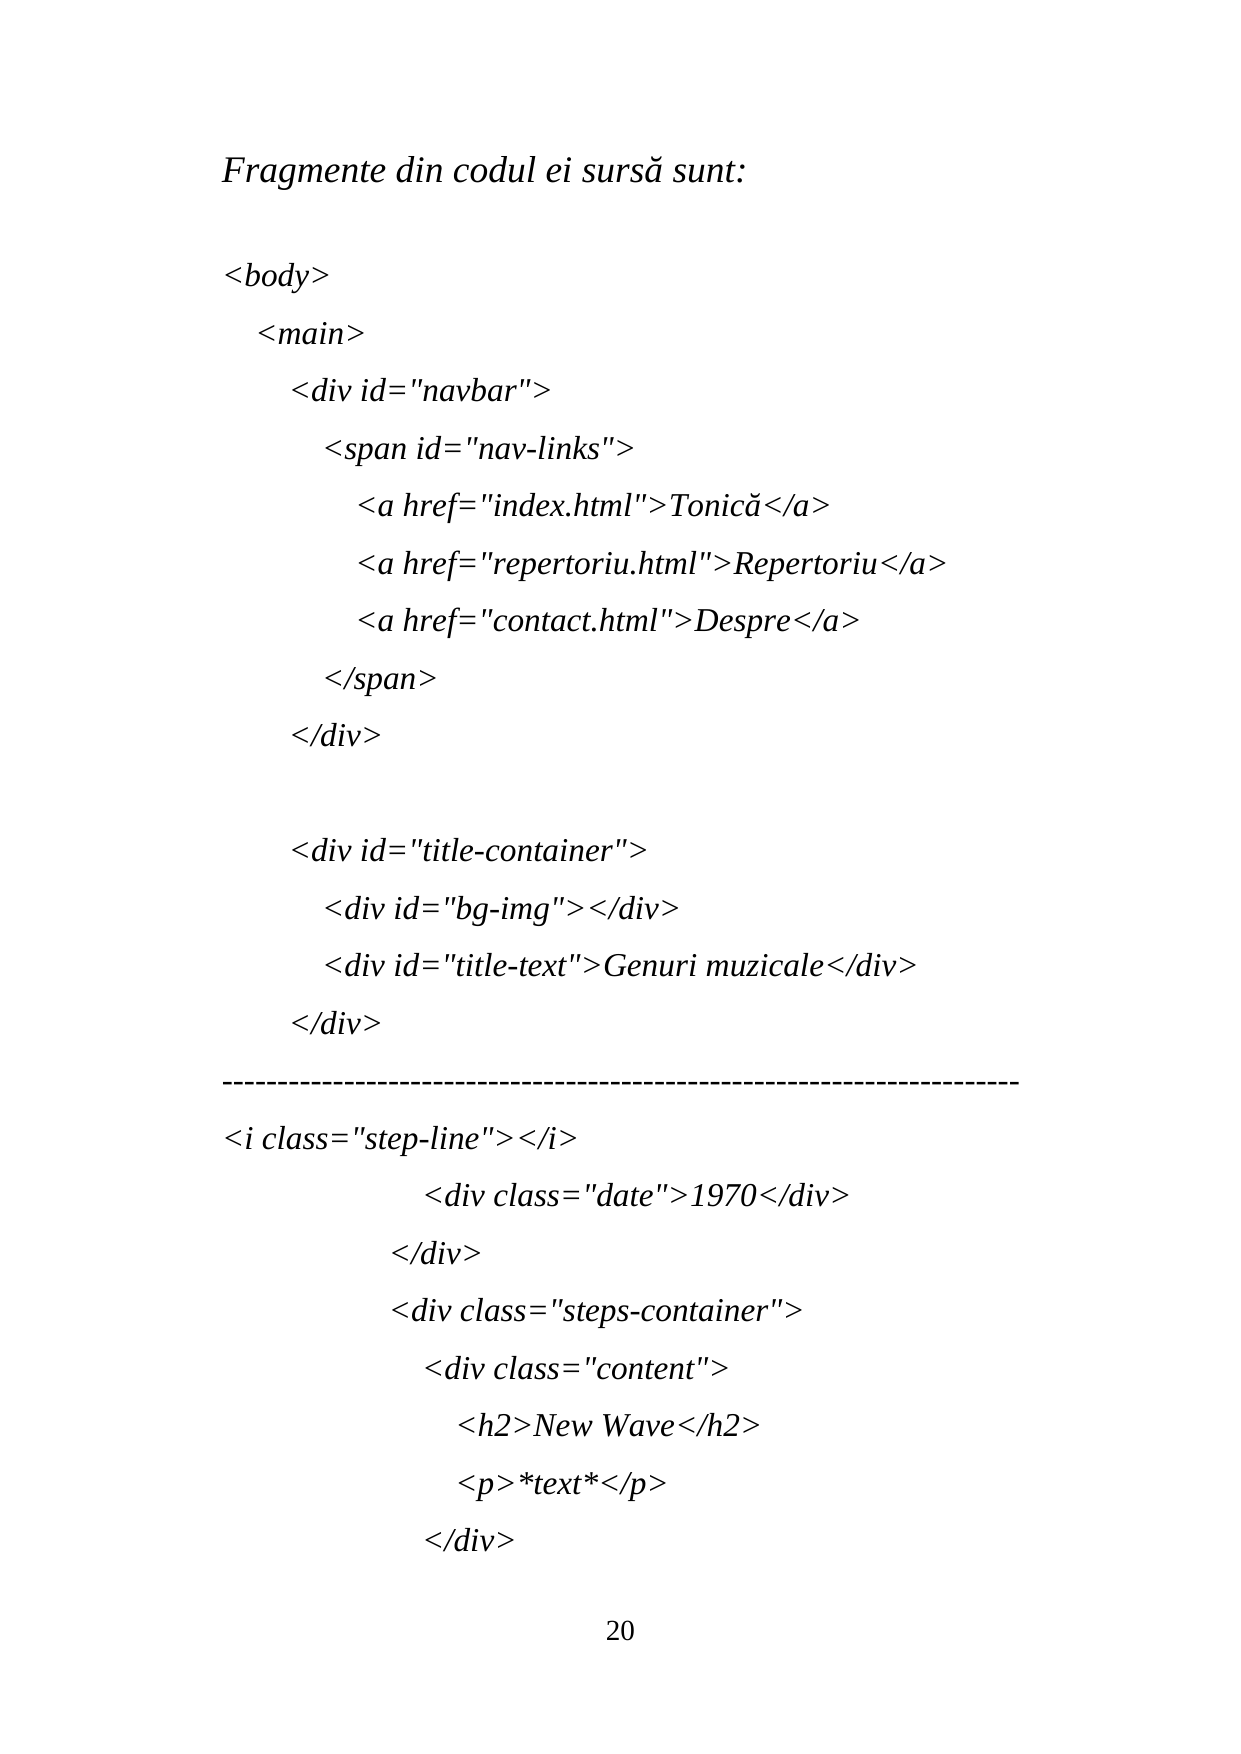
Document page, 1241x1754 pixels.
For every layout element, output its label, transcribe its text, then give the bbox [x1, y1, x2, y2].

text <div class="content"> [148, 1348, 1092, 1386]
text </div> [148, 1233, 1092, 1271]
text <a href="repertoriu.html">Repertoriu</a> [148, 543, 1092, 581]
text <div class="date">1970</div> [148, 1176, 1092, 1214]
text </div> [148, 1003, 1092, 1041]
text </span> [148, 658, 1092, 696]
text <div id="bg-img"></div> [148, 888, 1092, 926]
text ------------------------------------------------------------------------ [148, 1061, 1092, 1099]
text <div id="title-text">Genuri muzicale</div> [148, 946, 1092, 984]
text <p>*text*</p> [148, 1463, 1092, 1501]
text <main> [148, 313, 1092, 351]
text <div id="navbar"> [148, 371, 1092, 409]
text <h2>New Wave</h2> [148, 1406, 1092, 1444]
text <div id="title-container"> [148, 831, 1092, 869]
text <a href="contact.html">Despre</a> [148, 601, 1092, 639]
text <div class="steps-container"> [148, 1291, 1092, 1329]
text <body> [148, 256, 1092, 294]
text <i class="step-line"></i> [148, 1118, 1092, 1156]
text <a href="index.html">Tonică</a> [148, 486, 1092, 524]
text Fragmente din codul ei sursă sunt: [148, 148, 1092, 191]
text <span id="nav-links"> [148, 428, 1092, 466]
text </div> [148, 1521, 1092, 1559]
text </div> [148, 716, 1092, 754]
